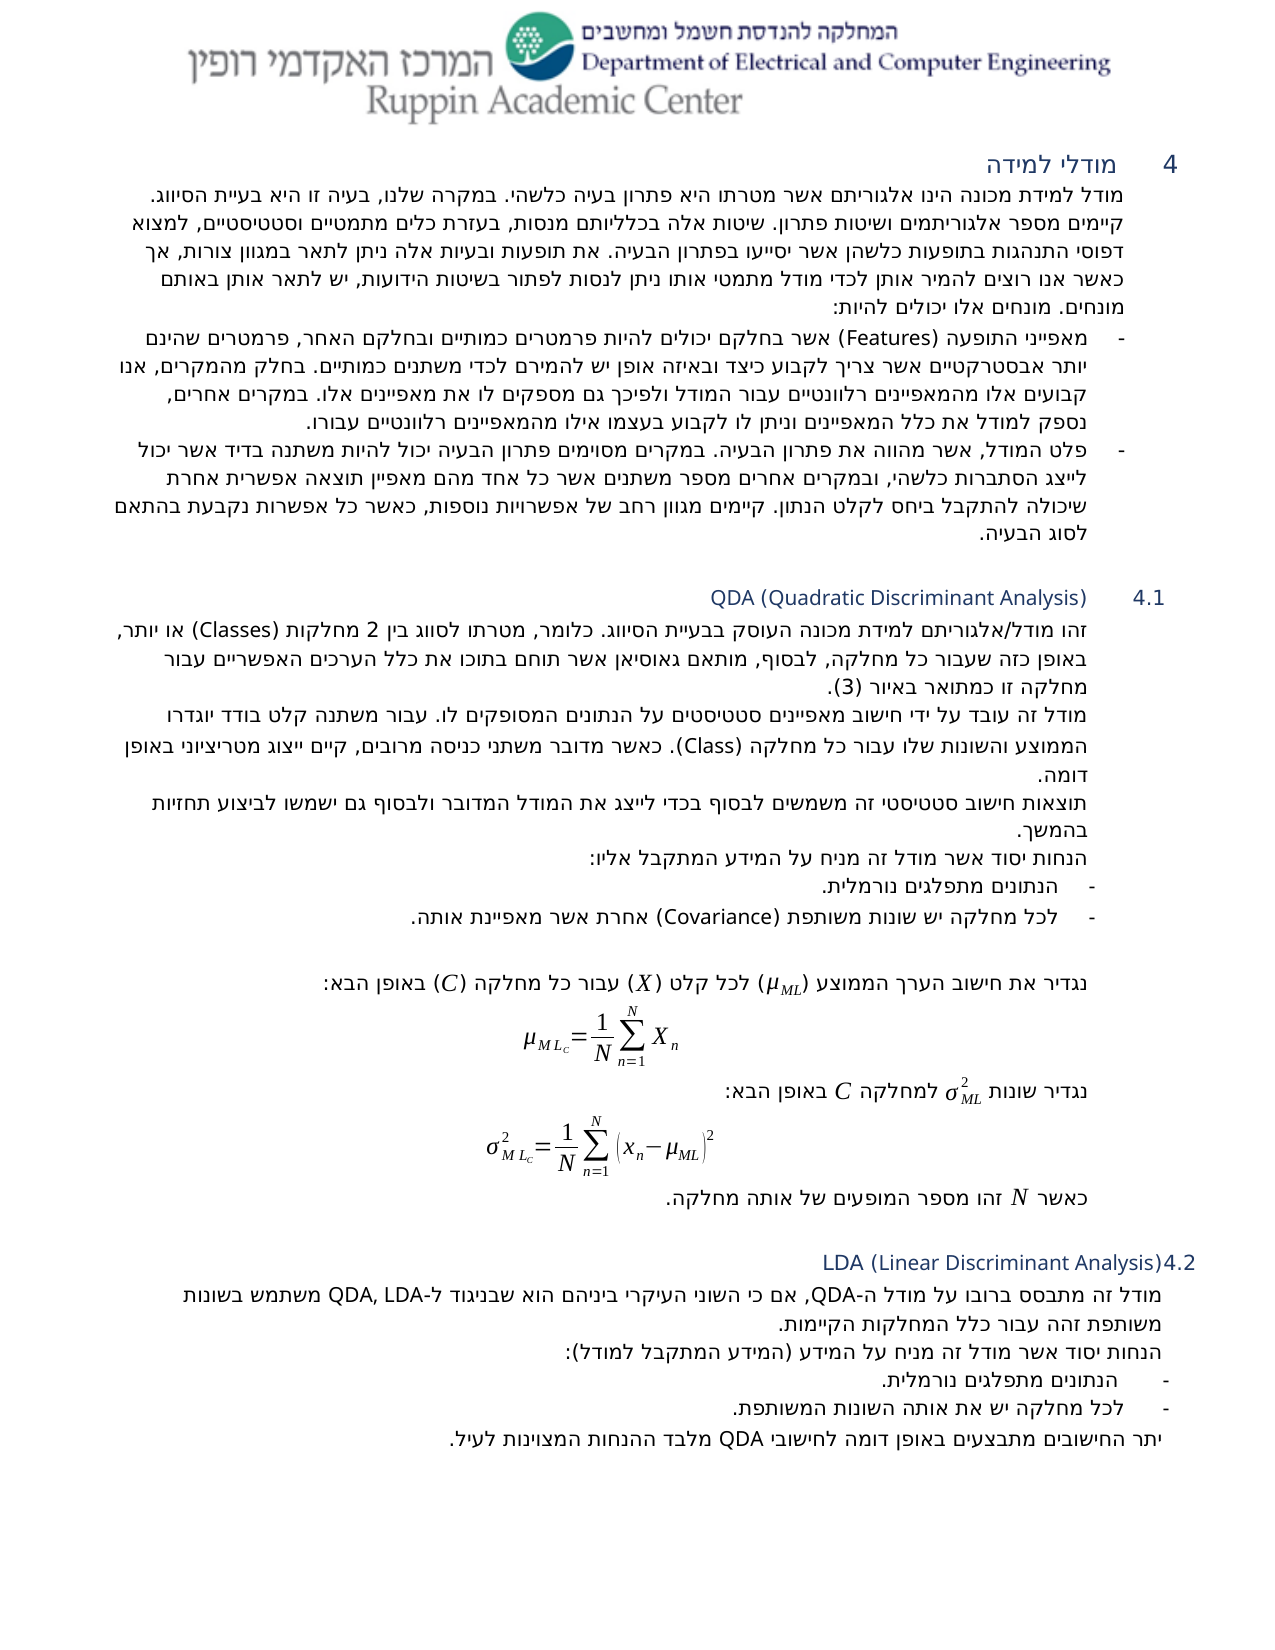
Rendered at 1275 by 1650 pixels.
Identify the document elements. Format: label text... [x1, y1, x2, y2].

text זהו מודל/אלגוריתם למידת מכונה העוסק בבעיית הסיווג. כלומר, מטרתו לסווג בין 2 מחלקות (Classes) או יותר, באופן כזה שעבור כל מחלקה, לבסוף, מותאם גאוסיאן אשר תוחם בתוכו את כלל הערכים האפשריים עבור מחלקה זו כמתואר באיור (3). [112, 615, 1088, 699]
text נגדיר שונות למחלקה באופן הבא: [112, 1074, 1088, 1109]
picture [150, 9, 1125, 128]
text הנחות יסוד אשר מודל זה מניח על המידע המתקבל אליו: [112, 846, 1088, 871]
list פלט המודל, אשר מהווה את פתרון הבעיה. במקרים מסוימים פתרון הבעיה יכול להיות משתנה בדיד אשר יכול לייצג הסתברות כלשהי, ובמקרים אחרים מספר משתנים אשר כל אחד מהם מאפיין תוצאה אפשרית אחרת שיכולה להתקבל ביחס לקלט הנתון. קיימים מגוון רחב של אפשרויות נוספות, כאשר כל אפשרות נקבעת בהתאם לסוג הבעיה. [112, 438, 1118, 546]
text מודל זה עובד על ידי חישוב מאפיינים סטטיסטים על הנתונים המסופקים לו. עבור משתנה קלט בודד יוגדרו הממוצע והשונות שלו עבור כל מחלקה (Class). כאשר מדובר משתני כניסה מרובים, קיים ייצוג מטריציוני באופן דומה. [112, 703, 1088, 787]
text נגדיר את חישוב הערך הממוצע () לכל קלט () עבור כל מחלקה () באופן הבא: [112, 967, 1088, 999]
text יתר החישובים מתבצעים באופן דומה לחישובי QDA מלבד ההנחות המצוינות לעיל. [112, 1424, 1162, 1452]
list הנתונים מתפלגים נורמלית. [112, 1368, 1162, 1392]
list מודלי למידה [112, 150, 1162, 179]
text מודל זה מתבסס ברובו על מודל ה-QDA, אם כי השוני העיקרי ביניהם הוא שבניגוד ל-QDA, LDA משתמש בשונות משותפת זהה עבור כלל המחלקות הקיימות. [112, 1280, 1162, 1336]
text תוצאות חישוב סטטיסטי זה משמשים לבסוף בכדי לייצג את המודל המדובר ולבסוף גם ישמשו לביצוע תחזיות בהמשך. [112, 791, 1088, 843]
list לכל מחלקה יש את אותה השונות המשותפת. [112, 1396, 1162, 1420]
list QDA (Quadratic Discriminant Analysis) [112, 583, 1162, 611]
list לכל מחלקה יש שונות משותפת (Covariance) אחרת אשר מאפיינת אותה. [112, 902, 1088, 931]
text כאשר זהו מספר המופעים של אותה מחלקה. [112, 1184, 1088, 1211]
list מודל למידת מכונה הינו אלגוריתם אשר מטרתו היא פתרון בעיה כלשהי. במקרה שלנו, בעיה זו היא בעיית הסיווג. קיימים מספר אלגוריתמים ושיטות פתרון. שיטות אלה בכלליותם מנסות, בעזרת כלים מתמטיים וסטטיסטיים, למצוא דפוסי התנהגות בתופעות כלשהן אשר יסייעו בפתרון הבעיה. את תופעות ובעיות אלה ניתן לתאר במגוון צורות, אך כאשר אנו רוצים להמיר אותן לכדי מודל מתמטי אותו ניתן לנסות לפתור בשיטות הידועות, יש לתאר אותן באותם מונחים. מונחים אלו יכולים להיות: [112, 183, 1125, 319]
list LDA (Linear Discriminant Analysis) [112, 1248, 1163, 1276]
list מאפייני התופעה (Features) אשר בחלקם יכולים להיות פרמטרים כמותיים ובחלקם האחר, פרמטרים שהינם יותר אבסטרקטיים אשר צריך לקבוע כיצד ובאיזה אופן יש להמירם לכדי משתנים כמותיים. בחלק מהמקרים, אנו קבועים אלו מהמאפיינים רלוונטיים עבור המודל ולפיכך גם מספקים לו את מאפיינים אלו. במקרים אחרים, נספק למודל את כלל המאפיינים וניתן לו לקבוע בעצמו אילו מהמאפיינים רלוונטיים עבורו. [112, 323, 1118, 434]
text הנחות יסוד אשר מודל זה מניח על המידע (המידע המתקבל למודל): [112, 1340, 1162, 1364]
list הנתונים מתפלגים נורמלית. [112, 874, 1088, 898]
